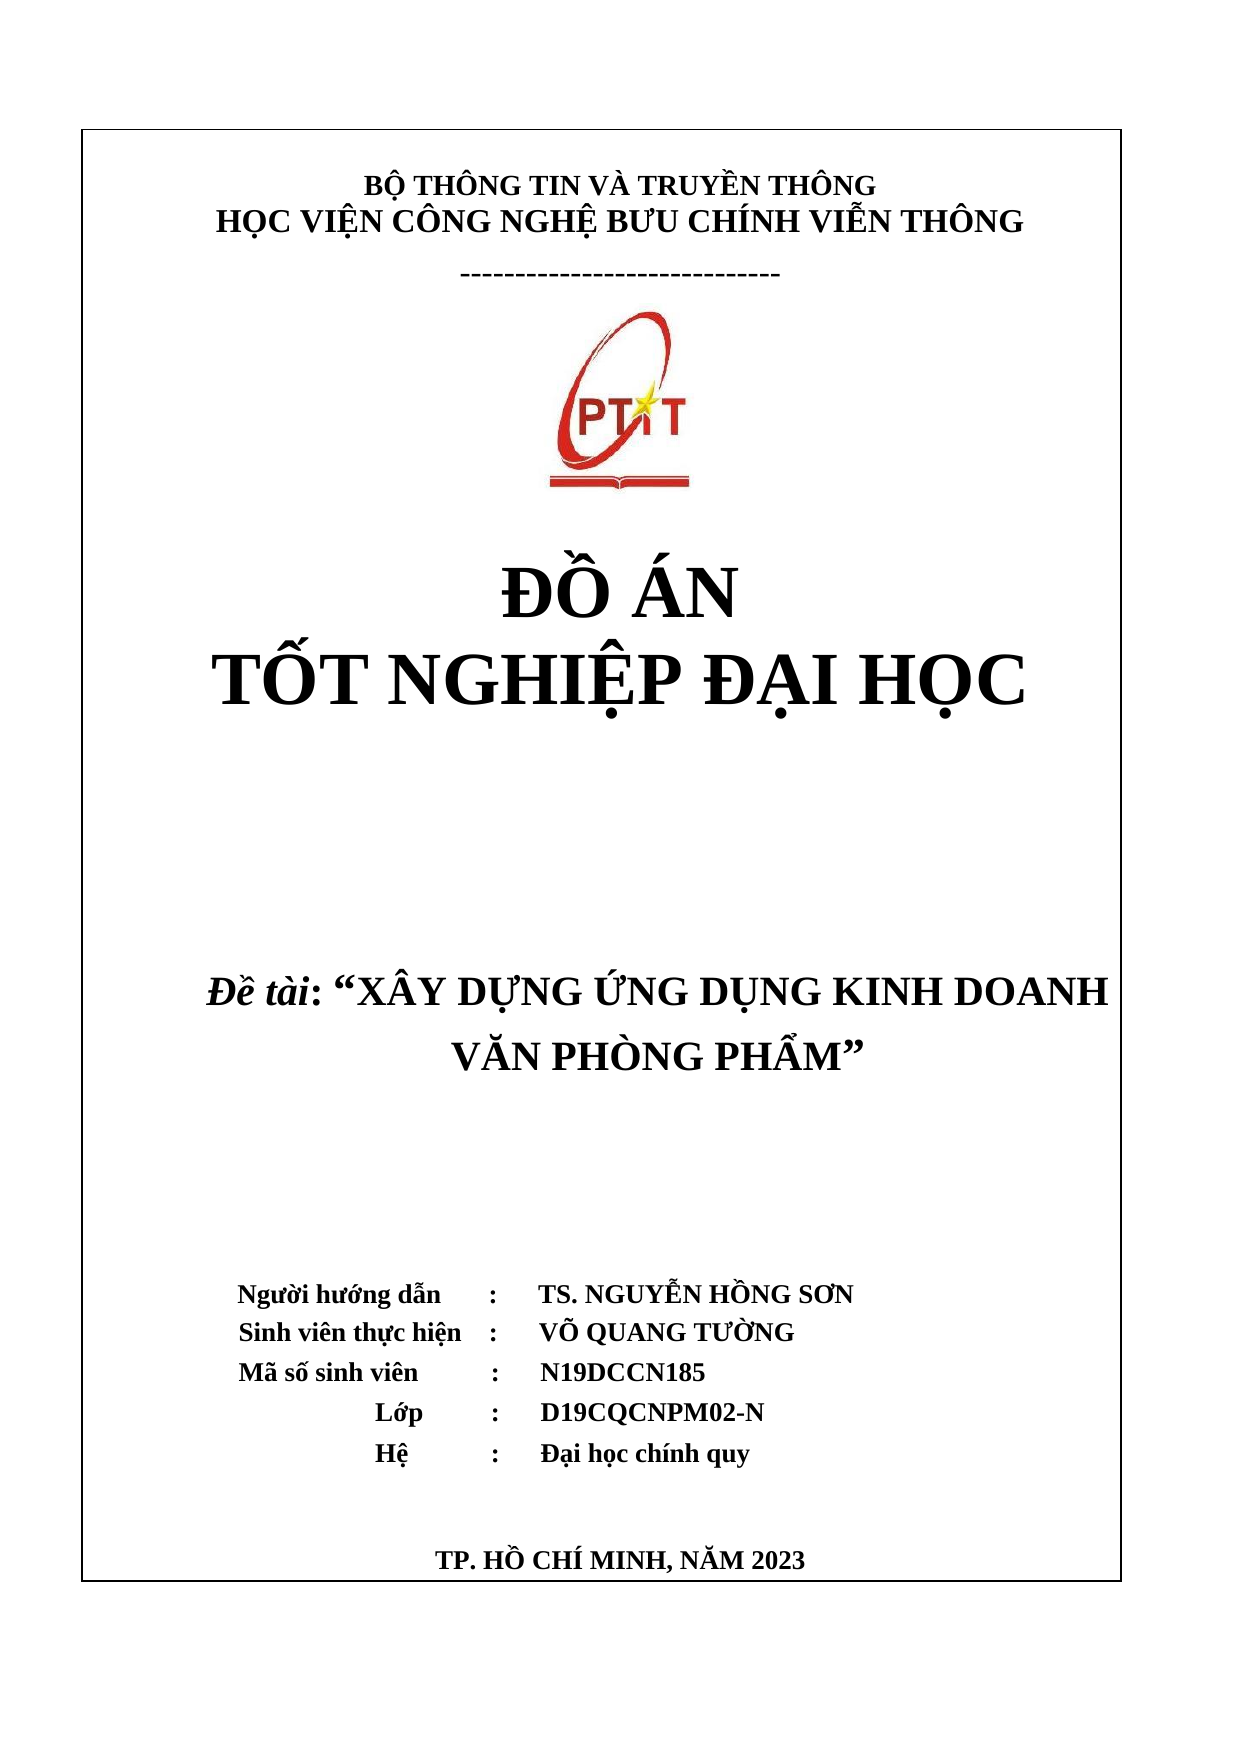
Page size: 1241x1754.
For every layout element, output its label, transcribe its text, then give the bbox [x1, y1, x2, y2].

text Đề tài: “XÂY DỰNG ỨNG DỤNG KINH DOANH [75, 963, 1165, 1016]
text TP. HỒ CHÍ MINH, NĂM 2023 [75, 1544, 1165, 1576]
text ----------------------------- [75, 252, 1165, 291]
text TỐT NGHIỆP ĐẠI HỌC [75, 634, 1165, 720]
picture [522, 303, 718, 499]
text Sinh viên thực hiện : VÕ QUANG TƯỜNG [225, 1316, 1165, 1347]
text Người hướng dẫn : TS. NGUYỄN HỒNG SƠN [75, 1278, 1165, 1309]
text HỌC VIỆN CÔNG NGHỆ BƯU CHÍNH VIỄN THÔNG [75, 201, 1165, 240]
text Hệ : Đại học chính quy [300, 1437, 1165, 1468]
text ĐỒ ÁN [75, 548, 1165, 634]
text VĂN PHÒNG PHẨM” [75, 1028, 1165, 1081]
text Lớp : D19CQCNPM02-N [300, 1396, 1165, 1428]
text BỘ THÔNG TIN VÀ TRUYỀN THÔNG [75, 168, 1165, 201]
text Mã số sinh viên : N19DCCN185 [150, 1356, 1165, 1387]
